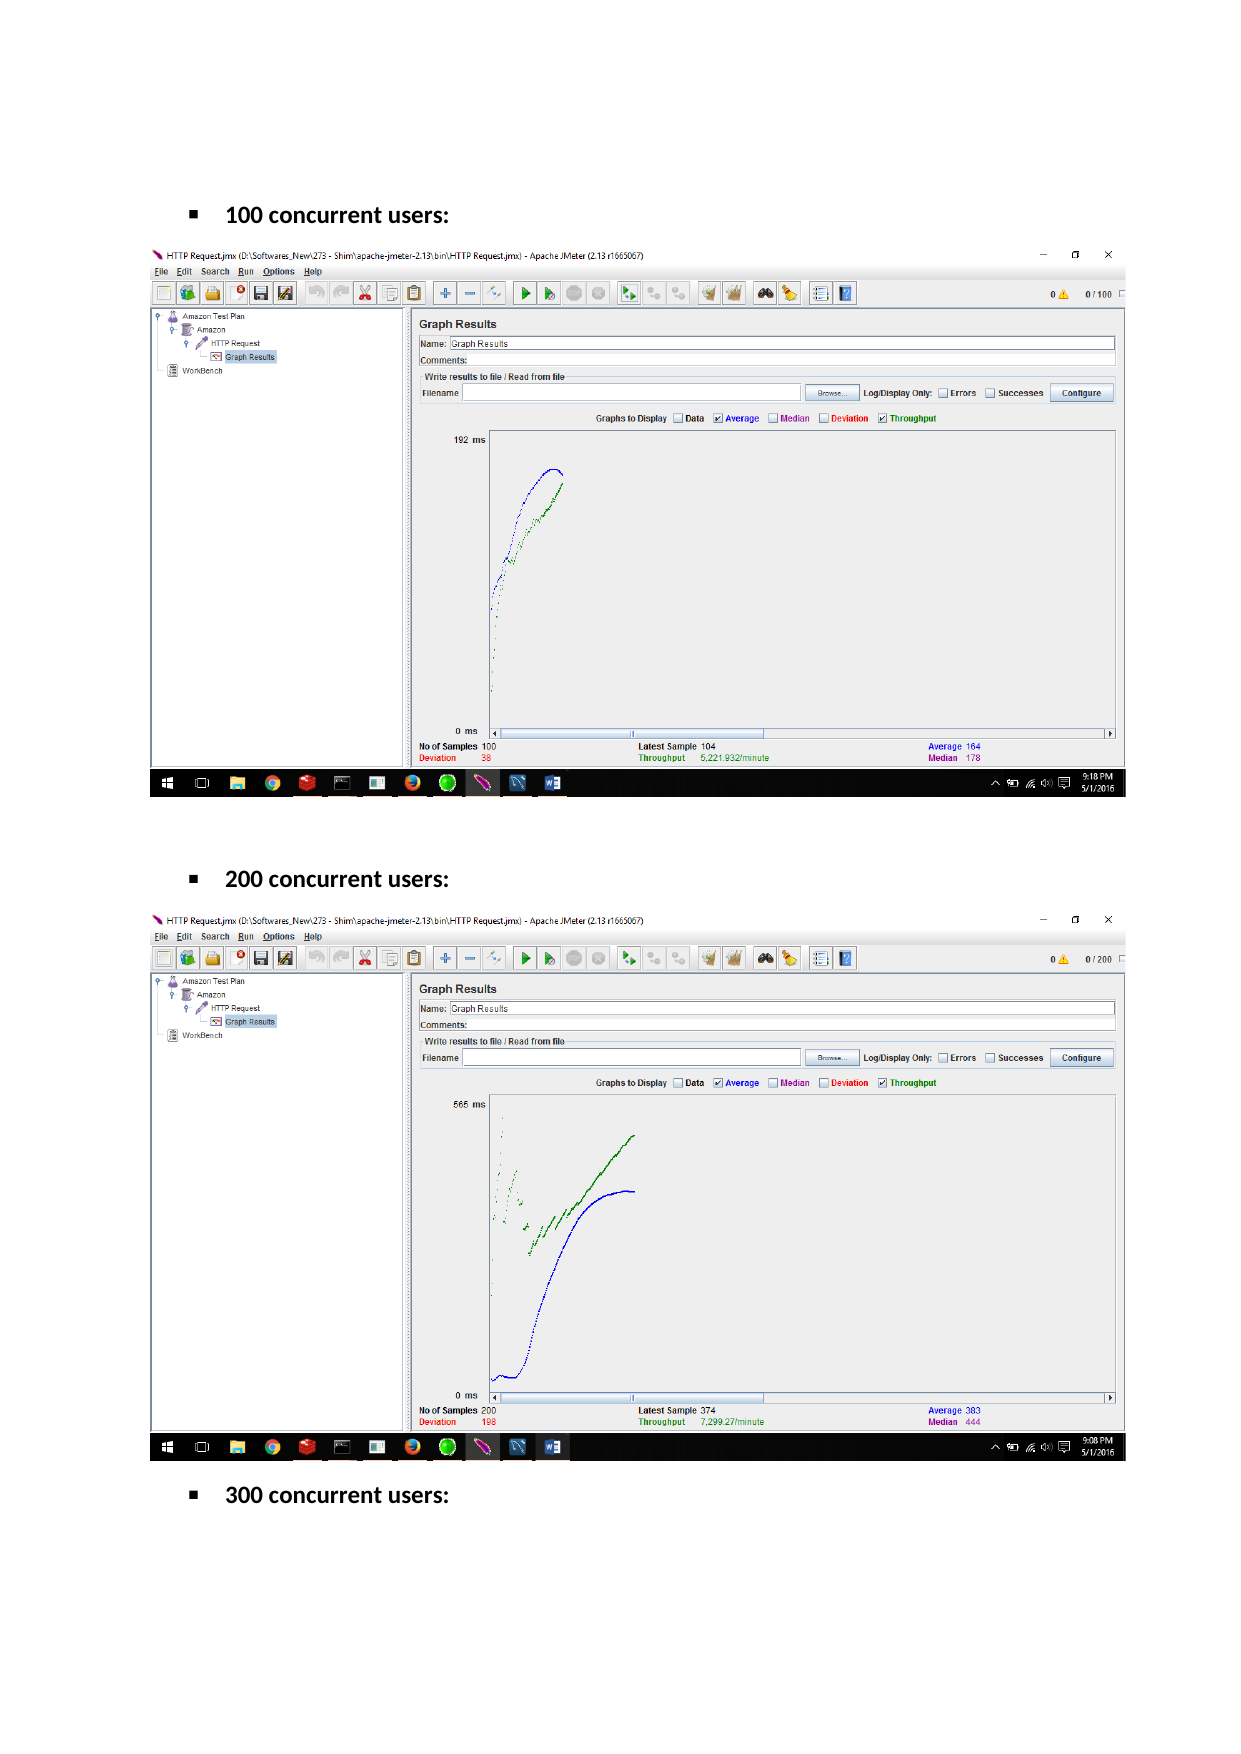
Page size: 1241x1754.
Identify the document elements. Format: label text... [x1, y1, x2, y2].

list 100 concurrent users: [187, 199, 1090, 229]
list 300 concurrent users: [187, 1479, 1090, 1510]
picture [150, 912, 1126, 1461]
picture [150, 247, 1126, 797]
list 200 concurrent users: [187, 864, 1090, 894]
